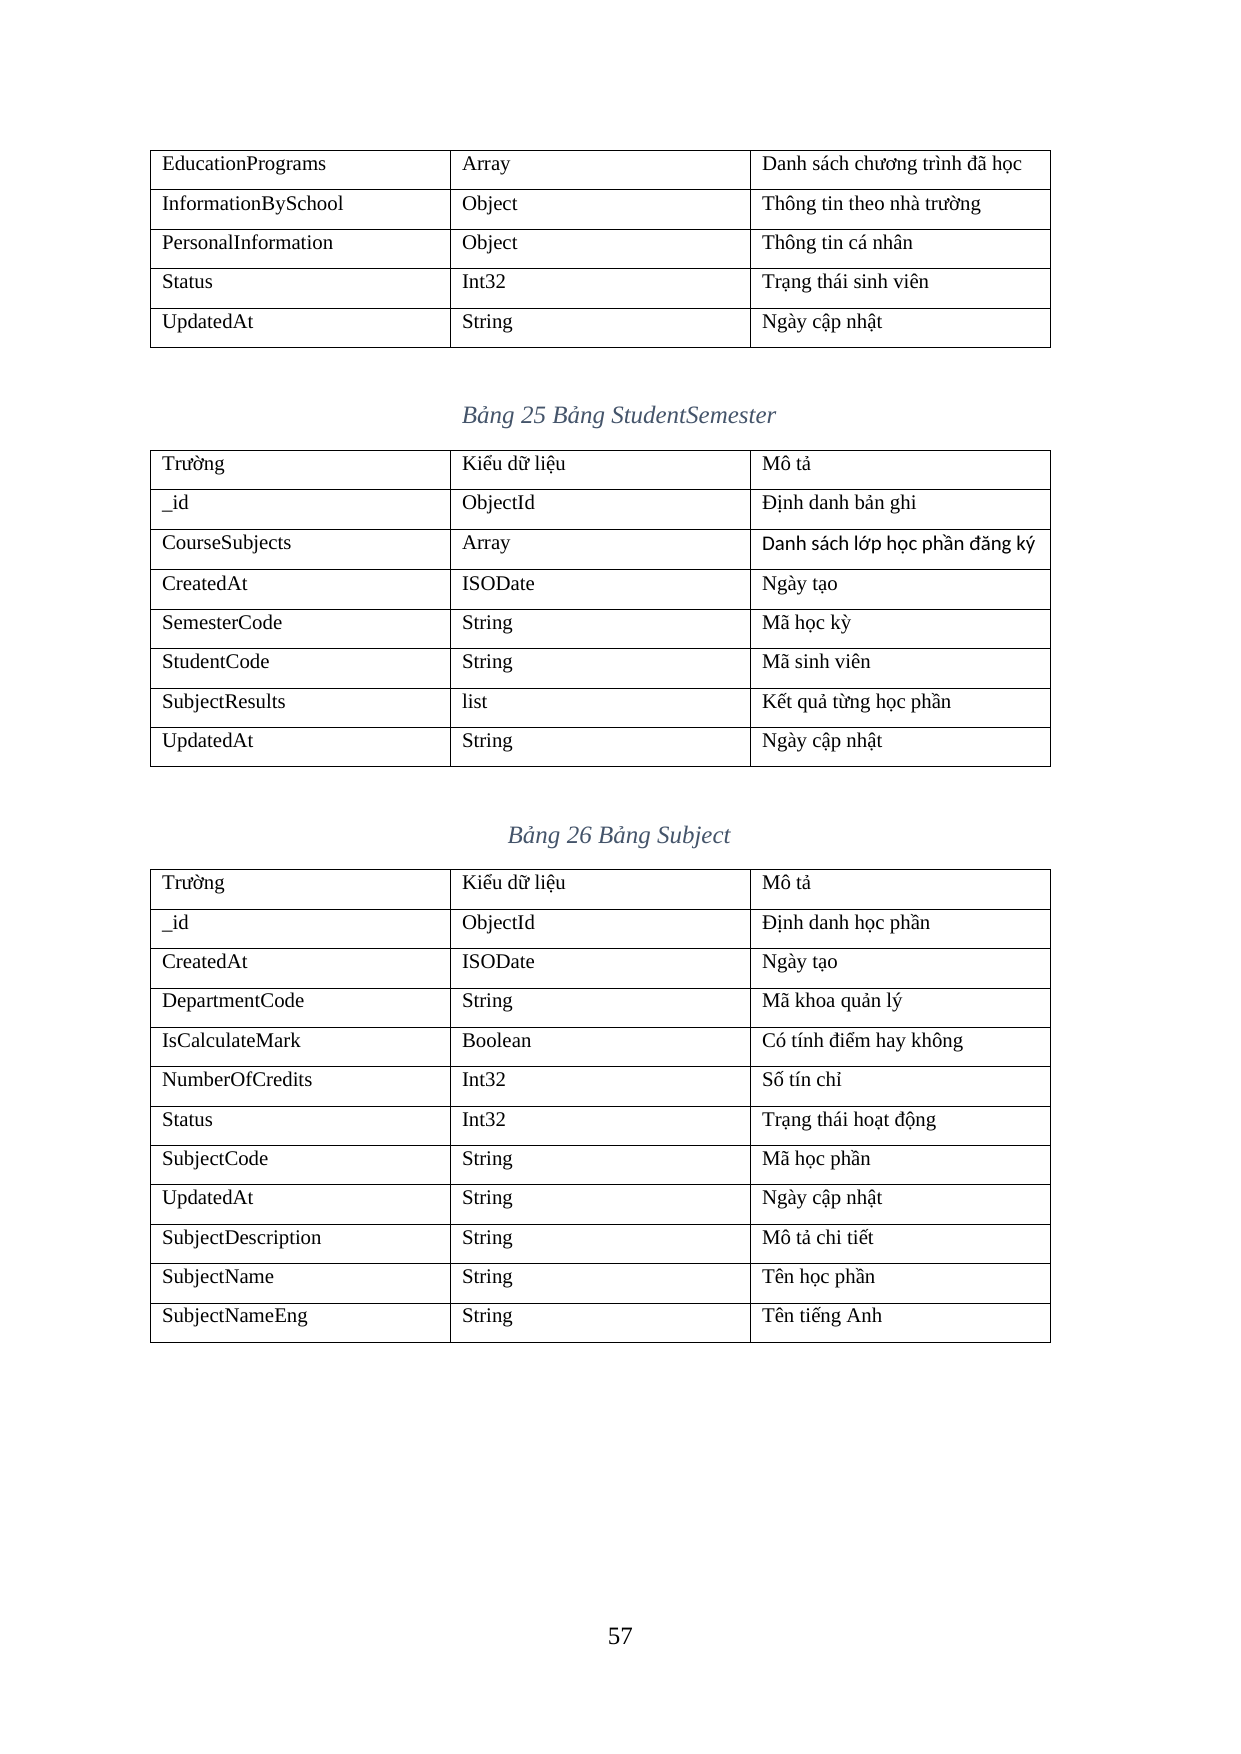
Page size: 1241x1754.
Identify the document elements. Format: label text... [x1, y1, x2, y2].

table_cell SubjectNameEng [151, 1304, 450, 1342]
table_cell String [451, 1225, 750, 1263]
table_cell ISODate [451, 570, 750, 609]
table_cell Thông tin theo nhà trường [751, 190, 1050, 229]
table_cell Int32 [451, 1107, 750, 1145]
table_header Trường [151, 451, 450, 489]
table_cell ISODate [451, 949, 750, 987]
table_cell UpdatedAt [151, 728, 450, 766]
table_cell DepartmentCode [151, 989, 450, 1027]
table_cell PersonalInformation [151, 230, 450, 268]
table_cell Trạng thái sinh viên [751, 269, 1050, 307]
table_cell Kết quả từng học phần [751, 689, 1050, 727]
table_cell Có tính điểm hay không [751, 1028, 1050, 1066]
table_cell Định danh bản ghi [751, 490, 1050, 529]
table_cell Ngày cập nhật [751, 309, 1050, 347]
table_cell String [451, 1264, 750, 1302]
table_cell Ngày cập nhật [751, 1185, 1050, 1224]
table_cell Tên học phần [751, 1264, 1050, 1302]
table_cell Thông tin cá nhân [751, 230, 1050, 268]
table_cell Mã học phần [751, 1146, 1050, 1184]
table_cell SemesterCode [151, 610, 450, 648]
table_cell Mã khoa quản lý [751, 989, 1050, 1027]
text Bảng 25 Bảng StudentSemester [150, 400, 1090, 429]
table_cell CourseSubjects [151, 530, 450, 569]
table_cell list [451, 689, 750, 727]
table_cell SubjectDescription [151, 1225, 450, 1263]
table_cell CreatedAt [151, 570, 450, 609]
table_header Trường [151, 870, 450, 909]
table_header Mô tả [751, 870, 1050, 909]
table_cell Trạng thái hoạt động [751, 1107, 1050, 1145]
table_cell String [451, 649, 750, 687]
table_cell _id [151, 910, 450, 948]
table_cell SubjectResults [151, 689, 450, 727]
table_cell SubjectName [151, 1264, 450, 1302]
table_cell StudentCode [151, 649, 450, 687]
table_cell Object [451, 230, 750, 268]
table_cell Status [151, 1107, 450, 1145]
table_cell String [451, 610, 750, 648]
table_cell Định danh học phần [751, 910, 1050, 948]
table_cell Mô tả chi tiết [751, 1225, 1050, 1263]
table_cell CreatedAt [151, 949, 450, 987]
table_cell String [451, 1304, 750, 1342]
table_cell Danh sách chương trình đã học [751, 151, 1050, 189]
table_cell Array [451, 151, 750, 189]
table_cell Mã sinh viên [751, 649, 1050, 687]
table_cell Int32 [451, 269, 750, 307]
table_cell Mã học kỳ [751, 610, 1050, 648]
table_cell IsCalculateMark [151, 1028, 450, 1066]
table_cell UpdatedAt [151, 1185, 450, 1224]
table_cell UpdatedAt [151, 309, 450, 347]
table_cell NumberOfCredits [151, 1067, 450, 1106]
table_cell String [451, 728, 750, 766]
table_cell ObjectId [451, 910, 750, 948]
table_cell EducationPrograms [151, 151, 450, 189]
table_header Kiểu dữ liệu [451, 870, 750, 909]
table_cell String [451, 989, 750, 1027]
table_cell Tên tiếng Anh [751, 1304, 1050, 1342]
table_cell ObjectId [451, 490, 750, 529]
table_cell Ngày cập nhật [751, 728, 1050, 766]
table_cell Object [451, 190, 750, 229]
table_cell String [451, 1146, 750, 1184]
table_header Mô tả [751, 451, 1050, 489]
table_cell Ngày tạo [751, 949, 1050, 987]
table_cell String [451, 1185, 750, 1224]
table_cell SubjectCode [151, 1146, 450, 1184]
table_cell Boolean [451, 1028, 750, 1066]
table_cell Int32 [451, 1067, 750, 1106]
table_cell String [451, 309, 750, 347]
table_cell Ngày tạo [751, 570, 1050, 609]
table_cell Số tín chỉ [751, 1067, 1050, 1106]
table_cell _id [151, 490, 450, 529]
table_cell Danh sách lớp học phần đăng ký [751, 530, 1050, 569]
text Bảng 26 Bảng Subject [150, 820, 1090, 848]
table_cell Status [151, 269, 450, 307]
table_cell Array [451, 530, 750, 569]
table_header Kiểu dữ liệu [451, 451, 750, 489]
table_cell InformationBySchool [151, 190, 450, 229]
